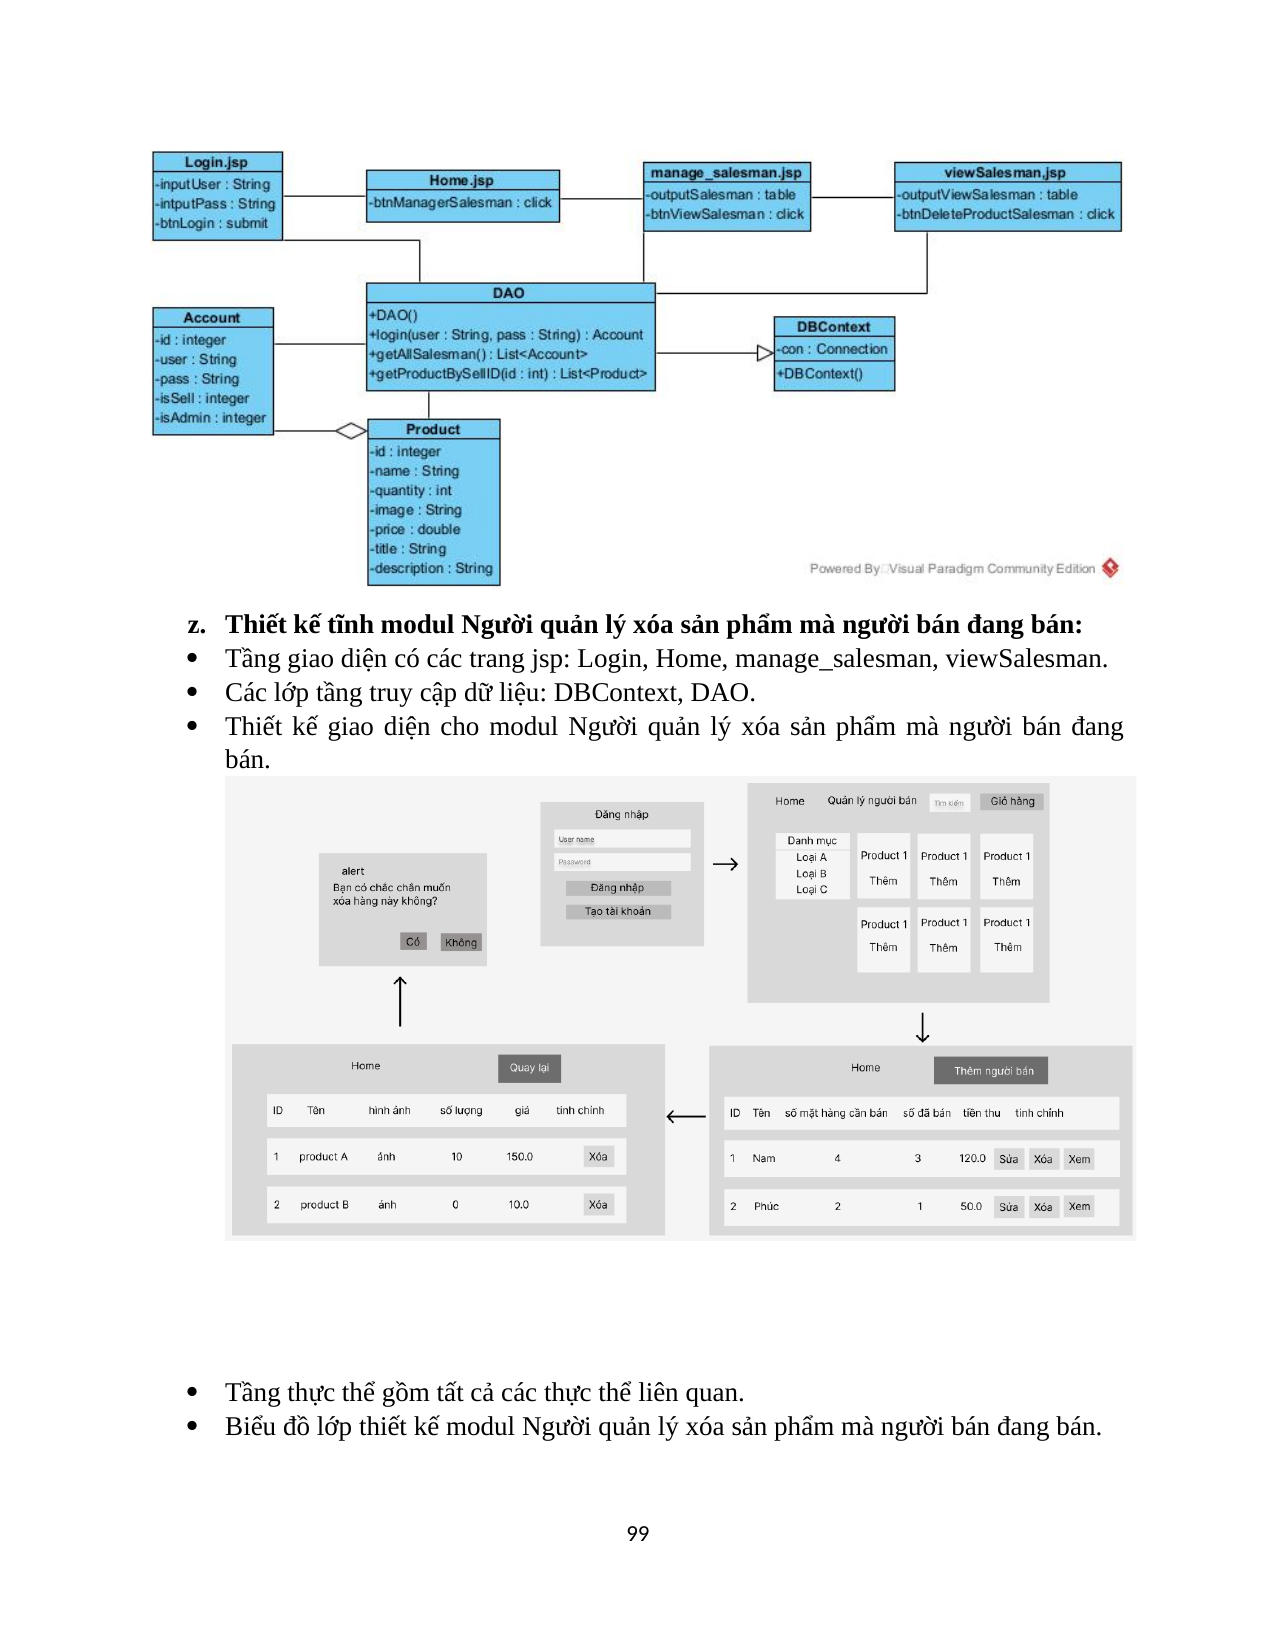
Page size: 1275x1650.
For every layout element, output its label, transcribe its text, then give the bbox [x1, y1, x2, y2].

list Thiết kế giao diện cho modul Người quản lý xóa sản phẩm mà người bán đang bán. [187, 709, 1125, 774]
list Các lớp tầng truy cập dữ liệu: DBContext, DAO. [187, 676, 1125, 707]
list Tầng giao diện có các trang jsp: Login, Home, manage_salesman, viewSalesman. [187, 642, 1125, 673]
list Biểu đồ lớp thiết kế modul Người quản lý xóa sản phẩm mà người bán đang bán. [187, 1410, 1125, 1441]
picture [150, 150, 1125, 590]
list Thiết kế tĩnh modul Người quản lý xóa sản phẩm mà người bán đang bán: [187, 608, 1125, 640]
list Tầng thực thể gồm tất cả các thực thể liên quan. [187, 1376, 1125, 1408]
picture [225, 776, 1137, 1241]
